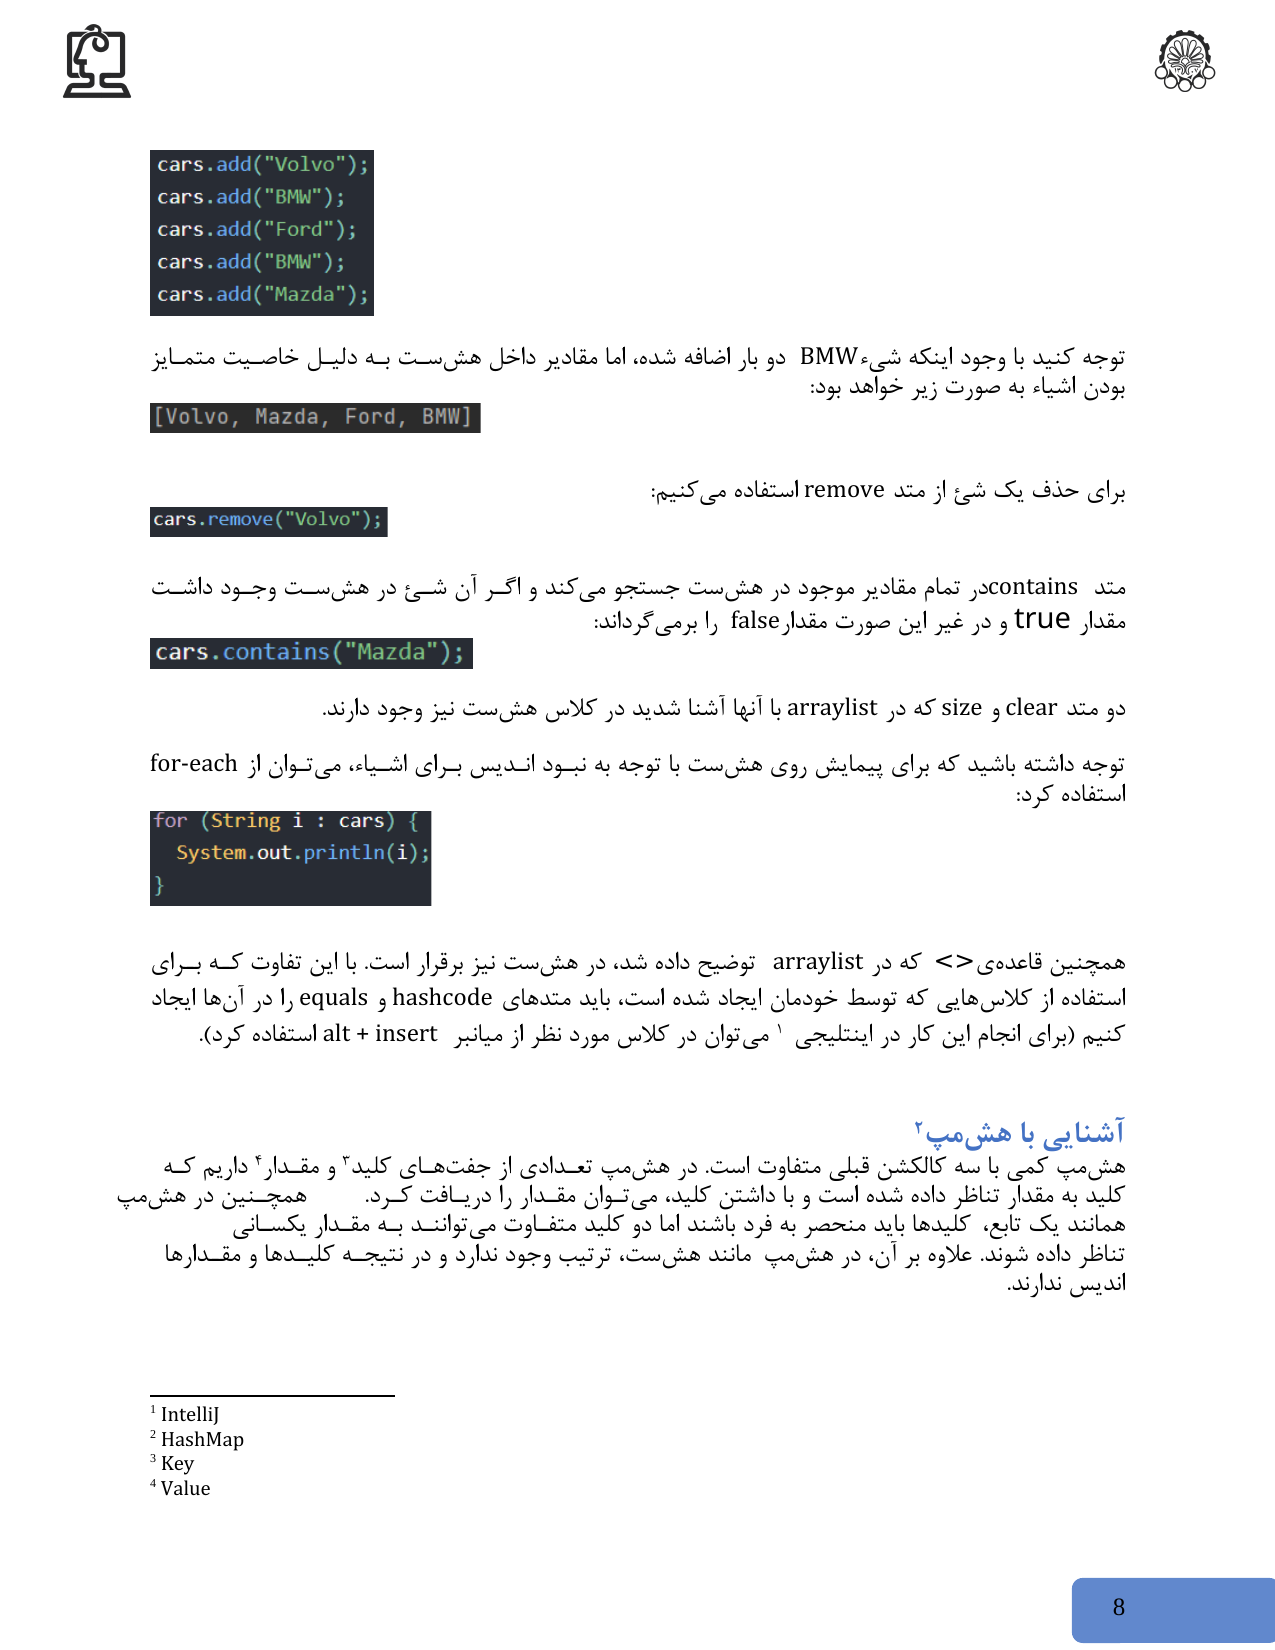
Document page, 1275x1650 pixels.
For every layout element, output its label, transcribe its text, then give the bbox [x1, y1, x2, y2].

subtitle آشنایی با هش‌مپ [150, 1121, 1125, 1154]
text همچنین قاعده‌ی<> که در arraylist توضیح داده شد، در هش‌ست نیز برقرار است. با این تفاوت که برای استفاده از کلاس‌هایی که توسط خودمان ایجاد شده است، باید متدهای hashcode و equals را در آن‌ها ایجاد کنیم (برای انجام این کار در اینتلیجی می‌توان در کلاس مورد نظر از میانبر alt + insert استفاده کرد). [150, 946, 1125, 1052]
picture [150, 507, 388, 537]
picture [150, 638, 473, 669]
picture [150, 403, 481, 433]
text برای حذف یک شئ از متد remove استفاده می‌کنیم: [150, 473, 1125, 507]
text دو متد clear و size که در arraylist با آنها آشنا شدید در کلاس هش‌ست نیز وجود دارند. [150, 691, 1125, 725]
text توجه کنید با وجود اینکه شيءBMW دو بار اضافه شده، اما مقادیر داخل هش‌ست به دلیل خاصیت متمایز بودن اشیاء به صورت زیر خواهد بود: [150, 340, 1125, 403]
text متد containsدر تمام مقادیر موجود در هش‌ست جستجو می‌کند و اگر آن شئ در هش‌ست وجود داشت مقدار true و در غیر این صورت مقدارfalse را برمی‌گرداند: [150, 571, 1125, 638]
text توجه داشته باشید که برای پیمایش روی هش‌ست با توجه به نبود اندیس برای اشیاء، می‌توان از for-each استفاده کرد: [150, 748, 1125, 811]
picture [150, 150, 374, 316]
text هش‌مپ کمی با سه کالکشن قبلی متفاوت است. در هش‌مپ تعدادی از جفت‌های کلید و مقدار داریم که کلید به مقدار تناظر داده شده است و با داشتن کلید، می‌توان مقدار را دریافت کرد. همچنین در هش‌مپ همانند یک تابع، کلیدها باید منحصر به فرد باشند اما دو کلید متفاوت می‌توانند به مقدار یکسانی تناظر داده شوند. علاوه بر آن، در هش‌مپ مانند هش‌ست، ترتیب وجود ندارد و در نتیجه کلیدها و مقدارها اندیس ندارند. [150, 1154, 1125, 1300]
picture [150, 811, 432, 906]
